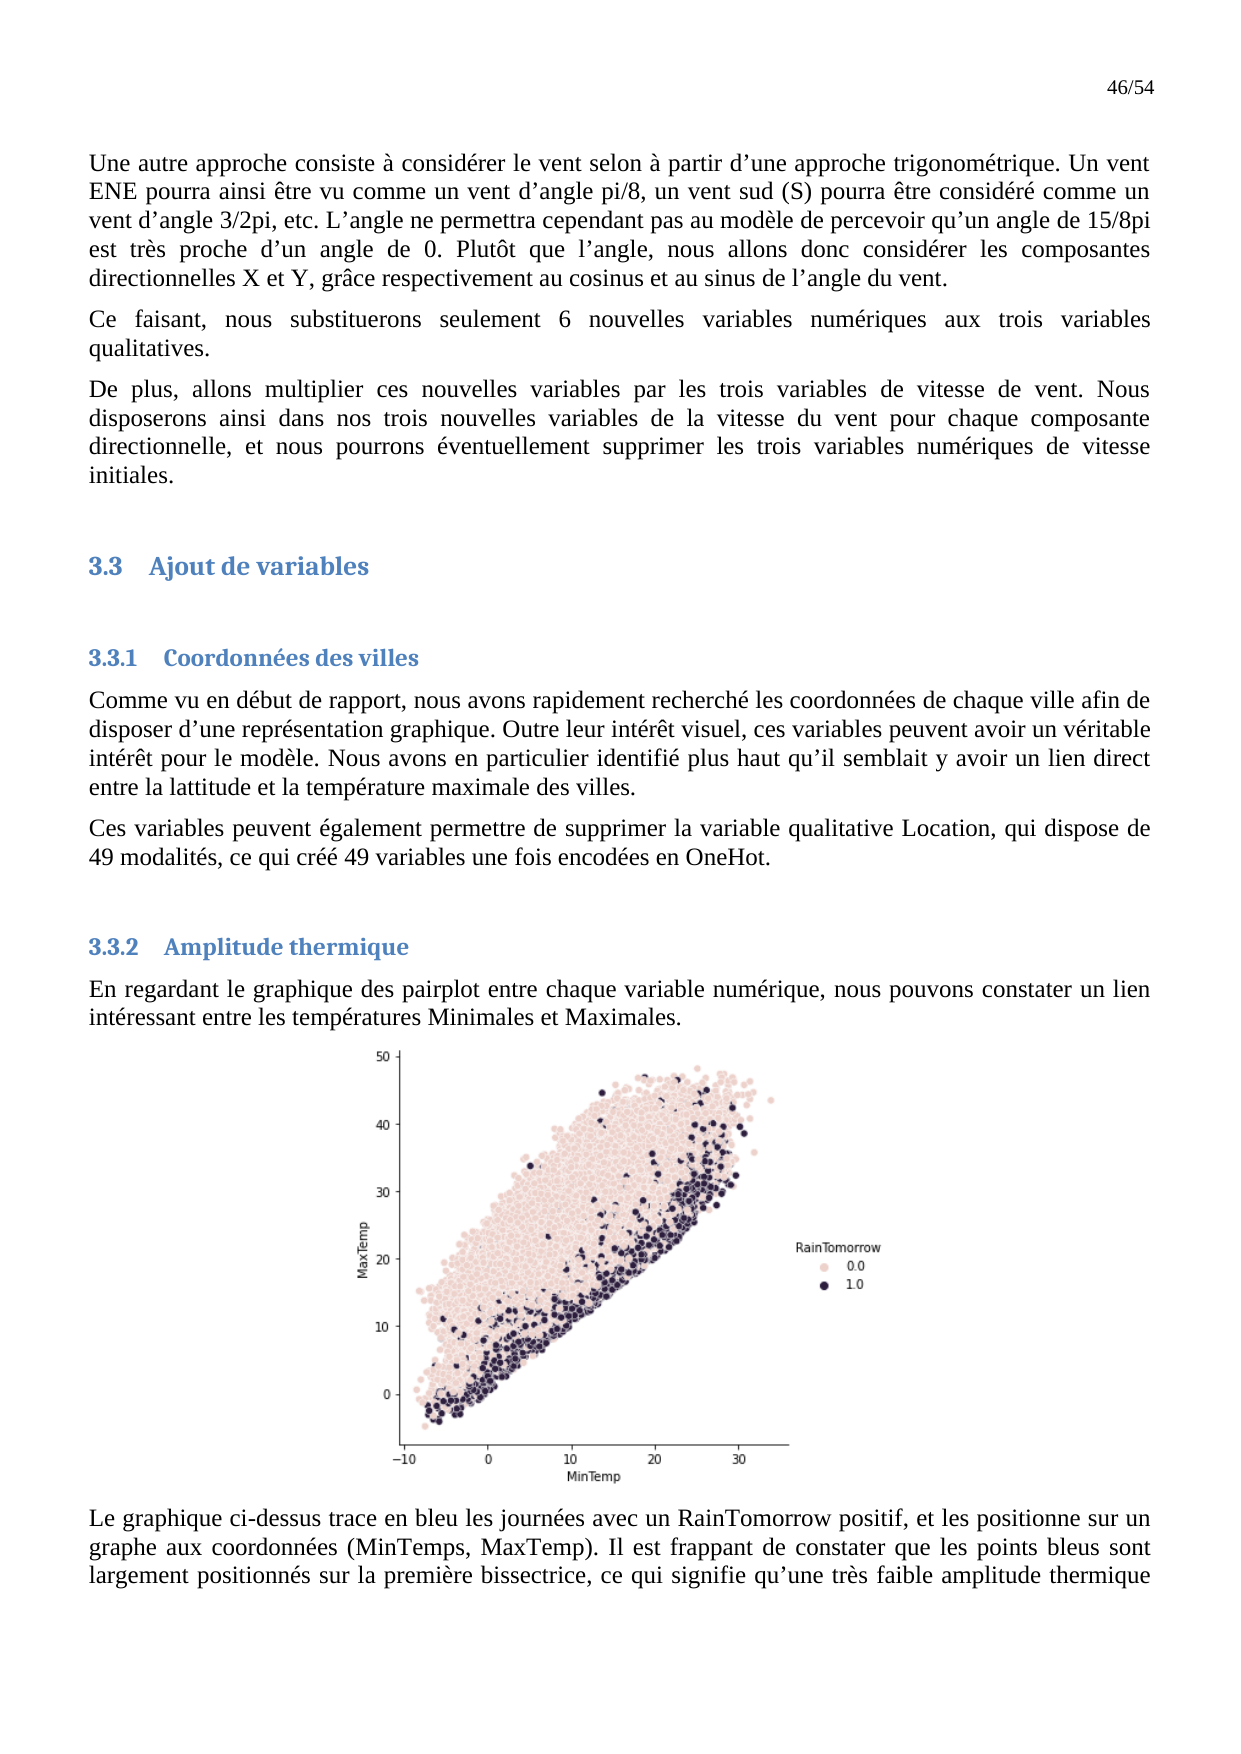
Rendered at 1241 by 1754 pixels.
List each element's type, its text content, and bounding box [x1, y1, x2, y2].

text De plus, allons multiplier ces nouvelles variables par les trois variables de vitesse de vent. Nous disposerons ainsi dans nos trois nouvelles variables de la vitesse du vent pour chaque composante directionnelle, et nous pourrons éventuellement supprimer les trois variables numériques de vitesse initiales. [89, 374, 1152, 489]
subtitle Amplitude thermique [89, 932, 1152, 961]
text Comme vu en début de rapport, nous avons rapidement recherché les coordonnées de chaque ville afin de disposer d’une représentation graphique. Outre leur intérêt visuel, ces variables peuvent avoir un véritable intérêt pour le modèle. Nous avons en particulier identifié plus haut qu’il semblait y avoir un lien direct entre la lattitude et la température maximale des villes. [89, 685, 1152, 800]
text Une autre approche consiste à considérer le vent selon à partir d’une approche trigonométrique. Un vent ENE pourra ainsi être vu comme un vent d’angle pi/8, un vent sud (S) pourra être considéré comme un vent d’angle 3/2pi, etc. L’angle ne permettra cependant pas au modèle de percevoir qu’un angle de 15/8pi est très proche d’un angle de 0. Plutôt que l’angle, nous allons donc considérer les composantes directionnelles X et Y, grâce respectivement au cosinus et au sinus de l’angle du vent. [89, 148, 1152, 291]
picture [349, 1043, 891, 1491]
subtitle Coordonnées des villes [89, 644, 1152, 673]
text En regardant le graphique des pairplot entre chaque variable numérique, nous pouvons constater un lien intéressant entre les températures Minimales et Maximales. [89, 974, 1152, 1031]
text Ce faisant, nous substituerons seulement 6 nouvelles variables numériques aux trois variables qualitatives. [89, 304, 1152, 361]
subtitle Ajout de variables [89, 551, 1152, 582]
text Ces variables peuvent également permettre de supprimer la variable qualitative Location, qui dispose de 49 modalités, ce qui créé 49 variables une fois encodées en OneHot. [89, 813, 1152, 870]
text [89, 1503, 1152, 1589]
